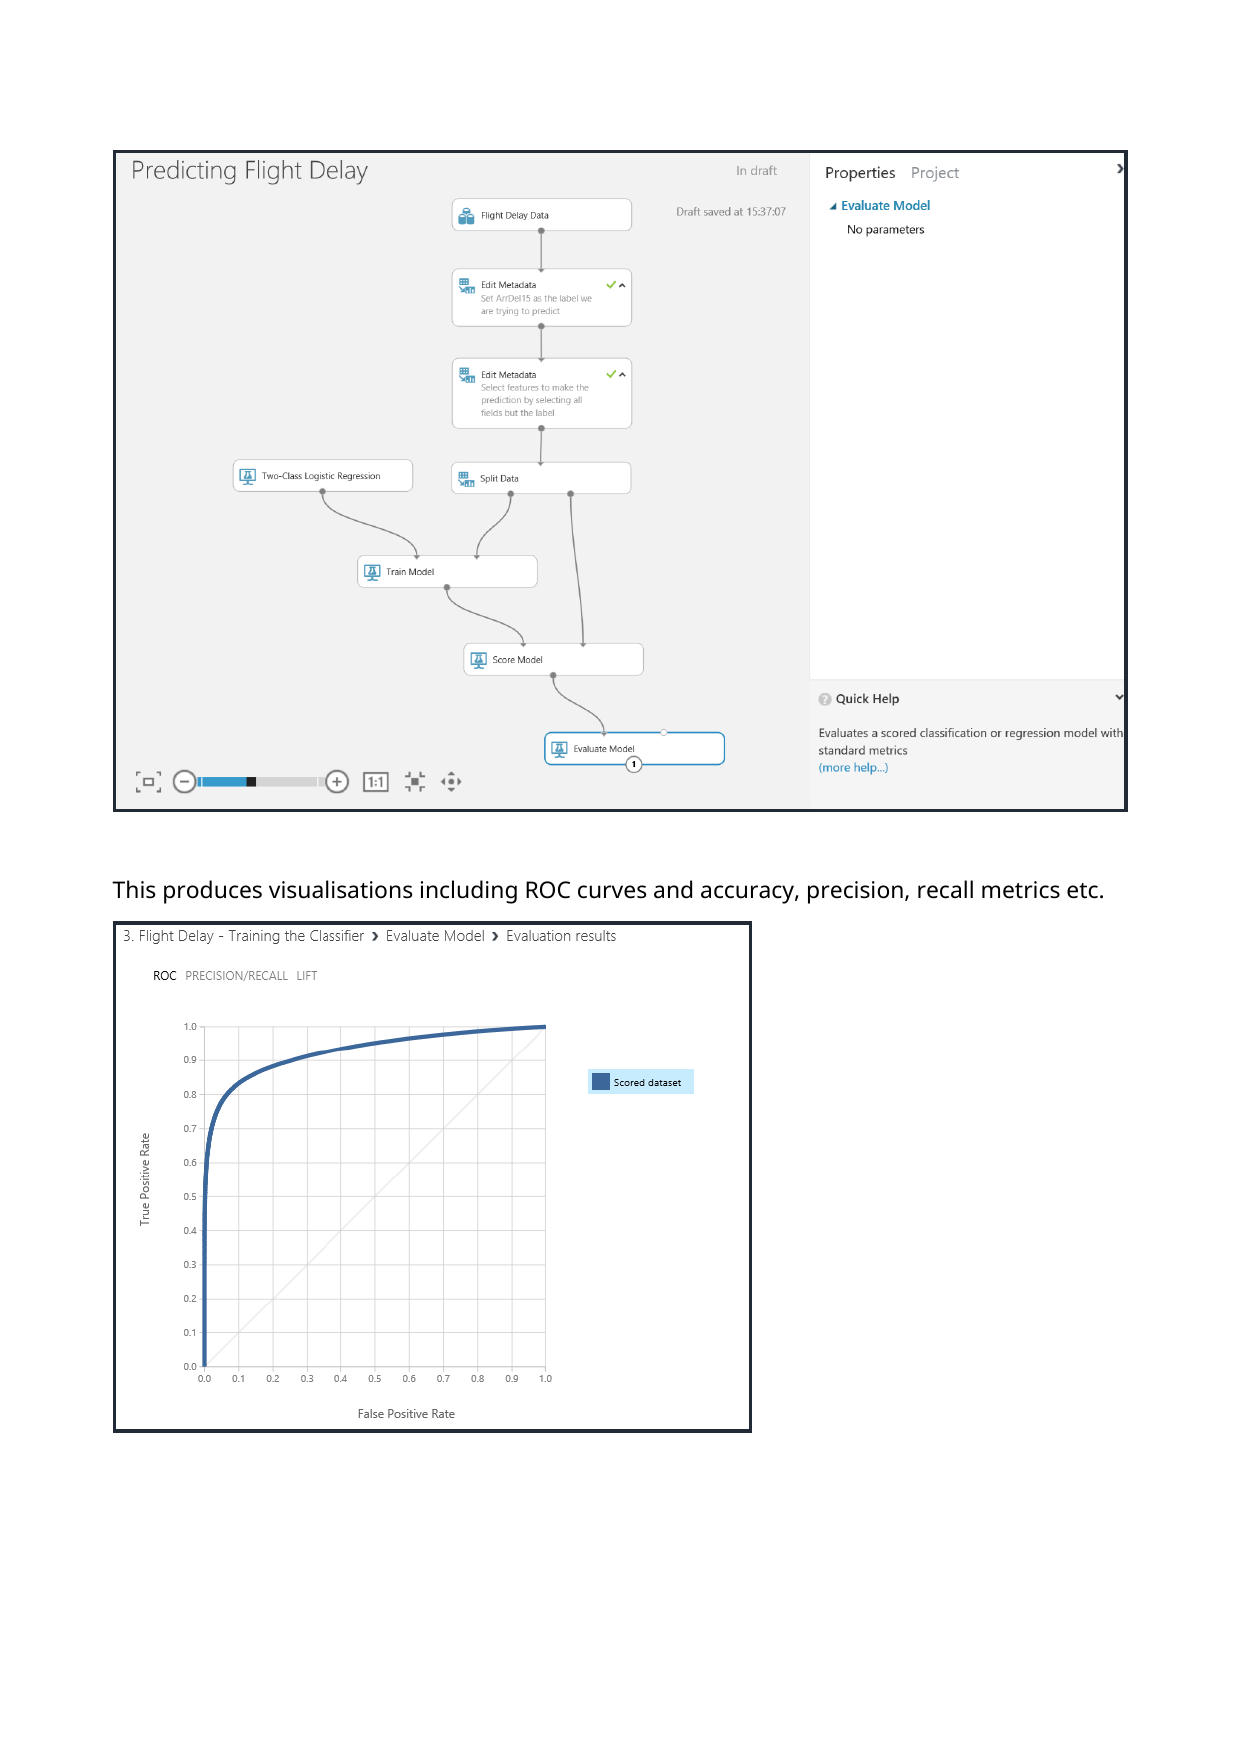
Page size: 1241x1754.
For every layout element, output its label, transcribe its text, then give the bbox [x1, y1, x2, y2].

picture [116, 153, 1124, 809]
text This produces visualisations including ROC curves and accuracy, precision, recall metrics etc. [112, 874, 1128, 906]
picture [116, 925, 749, 1429]
